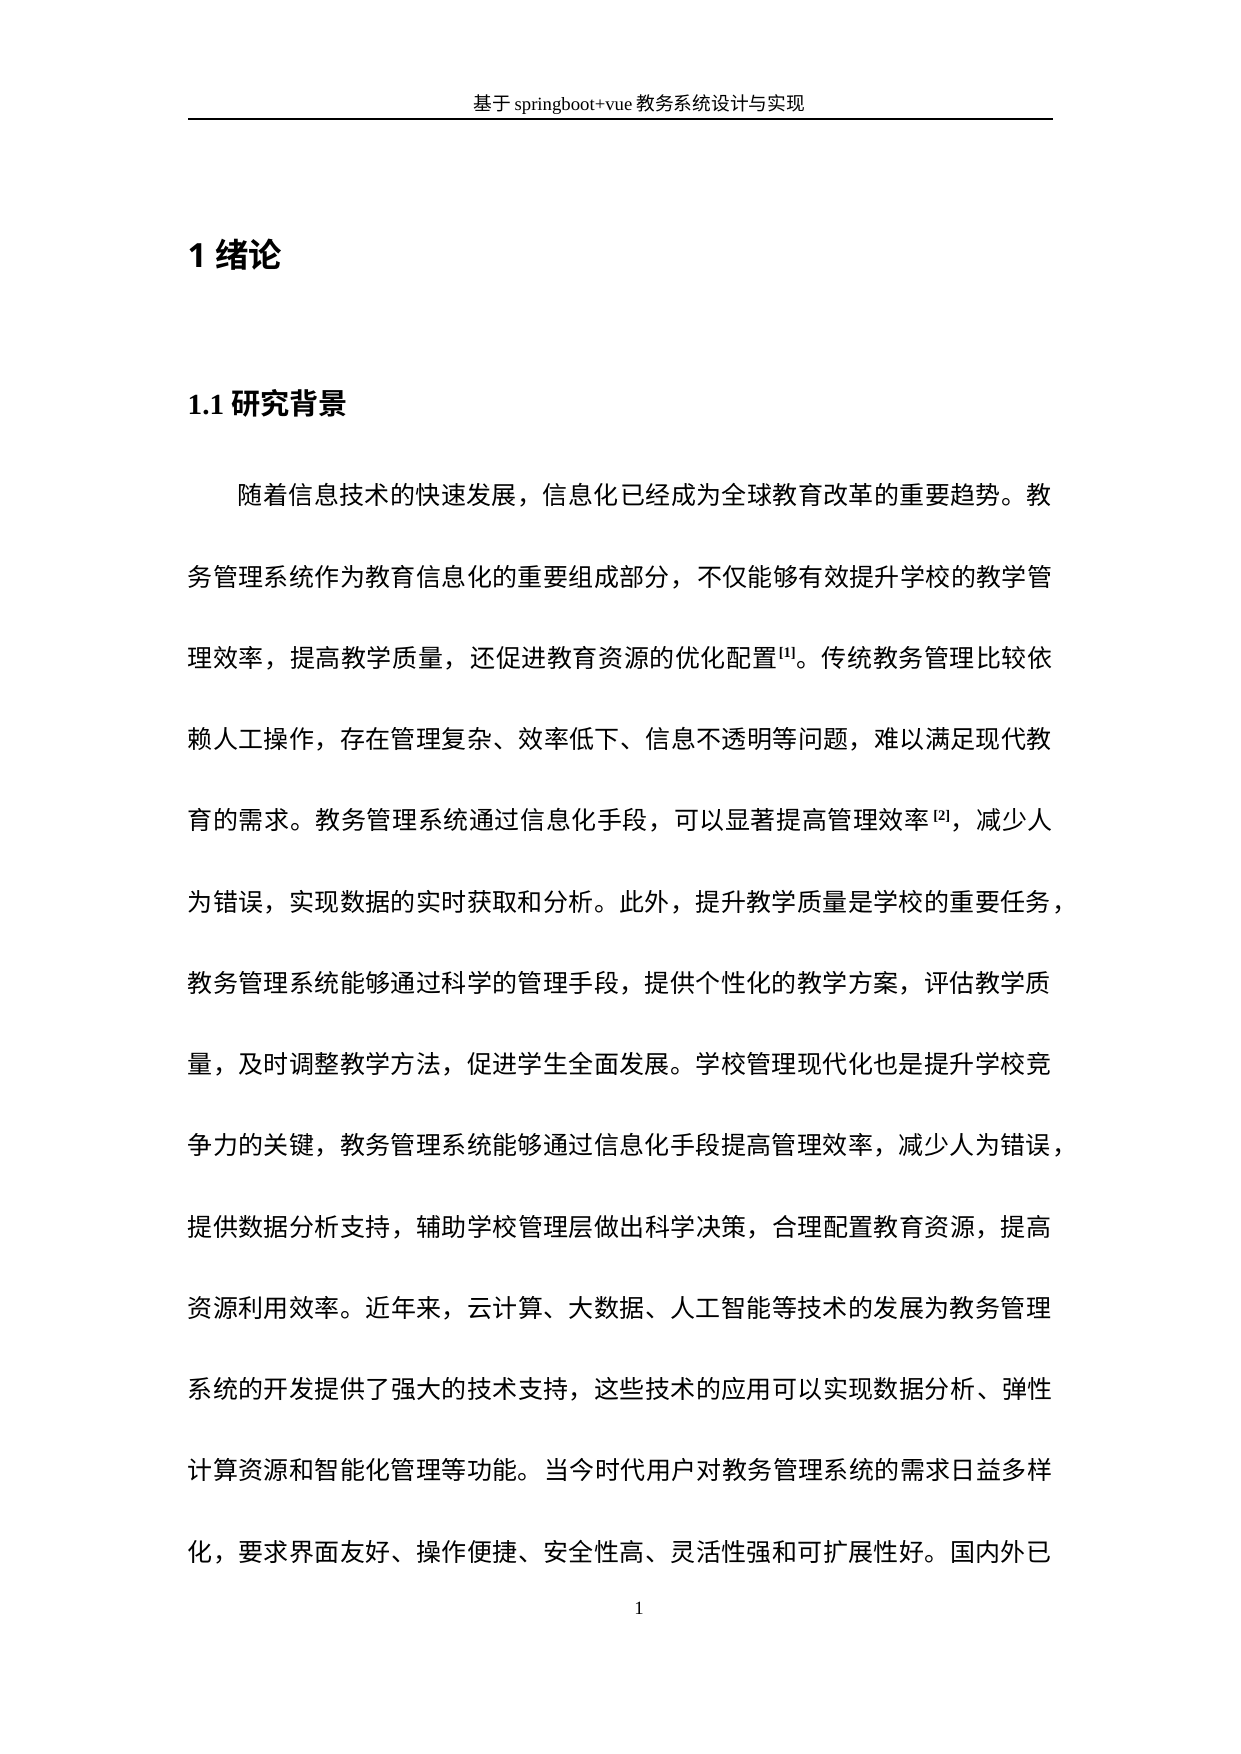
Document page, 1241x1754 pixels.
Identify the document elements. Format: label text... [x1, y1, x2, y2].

subtitle 1 绪论 [187, 220, 1053, 285]
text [187, 461, 1053, 1583]
subtitle 研究背景 [187, 369, 1053, 434]
